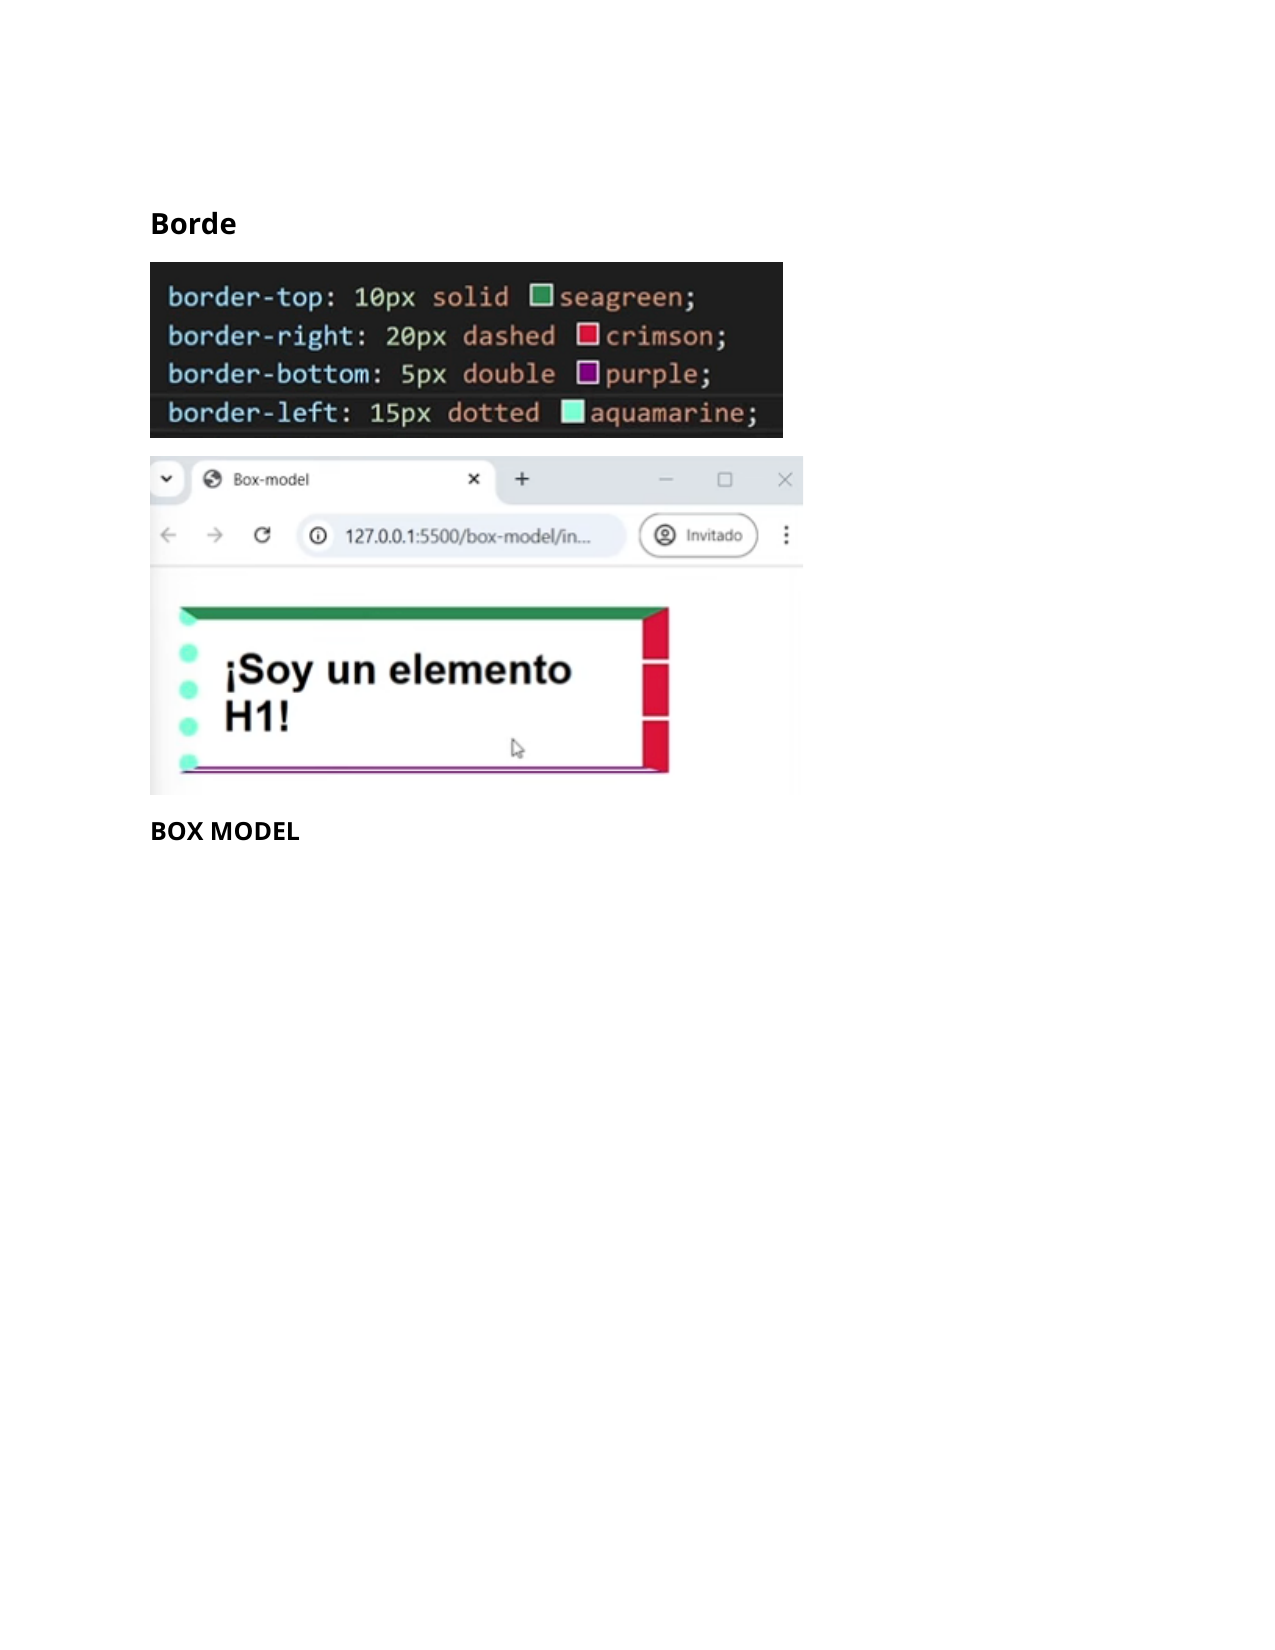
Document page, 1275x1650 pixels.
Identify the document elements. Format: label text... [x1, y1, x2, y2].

picture [150, 262, 783, 438]
picture [150, 456, 804, 795]
text Borde [150, 203, 1125, 243]
text BOX MODEL [150, 813, 1125, 847]
